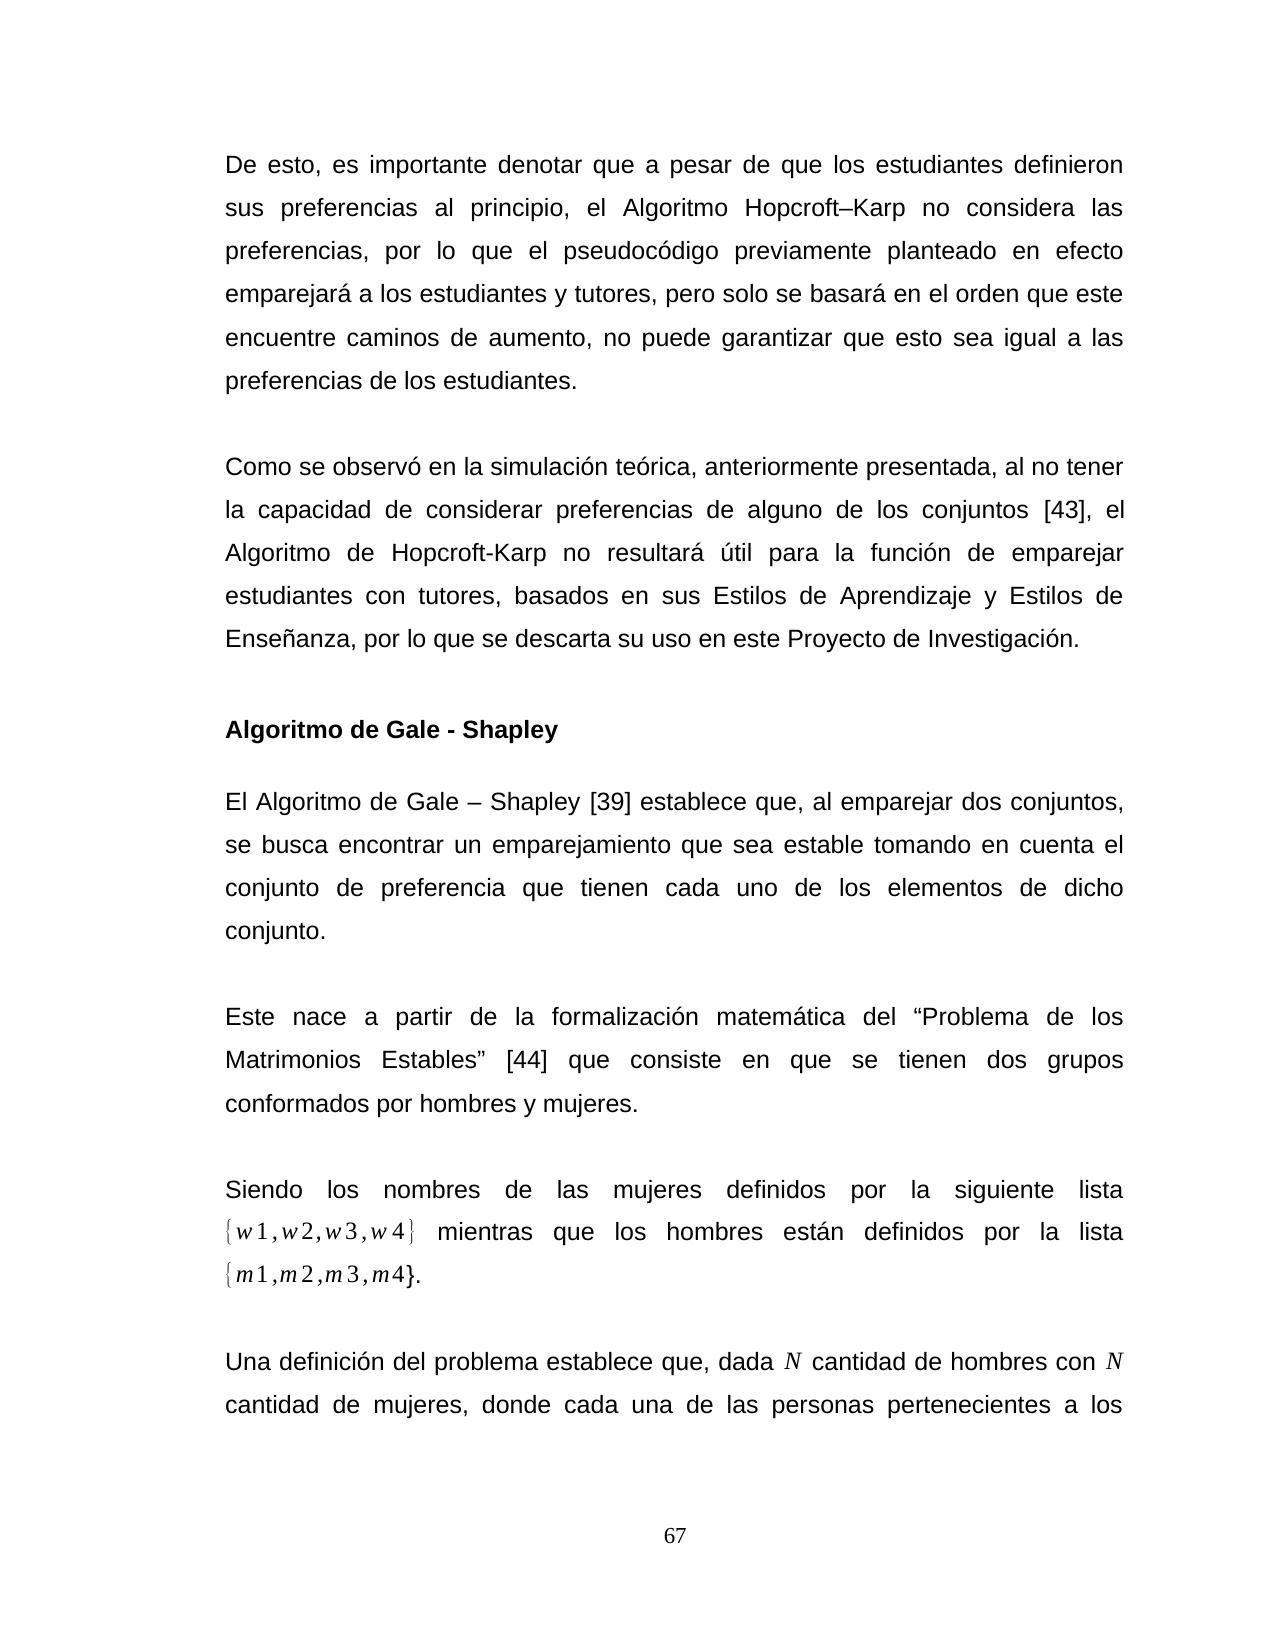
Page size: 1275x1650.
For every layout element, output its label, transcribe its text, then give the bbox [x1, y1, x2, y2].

text De esto, es importante denotar que a pesar de que los estudiantes definieron sus preferencias al principio, el Algoritmo Hopcroft–Karp no considera las preferencias, por lo que el pseudocódigo previamente planteado en efecto emparejará a los estudiantes y tutores, pero solo se basará en el orden que este encuentre caminos de aumento, no puede garantizar que esto sea igual a las preferencias de los estudiantes. [225, 150, 1125, 394]
text El Algoritmo de Gale – Shapley establece que, al emparejar dos conjuntos, se busca encontrar un emparejamiento que sea estable tomando en cuenta el conjunto de preferencia que tienen cada uno de los elementos de dicho conjunto. [225, 787, 1125, 945]
subtitle Algoritmo de Gale - Shapley [225, 715, 1125, 743]
text Como se observó en la simulación teórica, anteriormente presentada, al no tener la capacidad de considerar preferencias de alguno de los conjuntos , el Algoritmo de Hopcroft-Karp no resultará útil para la función de emparejar estudiantes con tutores, basados en sus Estilos de Aprendizaje y Estilos de Enseñanza, por lo que se descarta su uso en este Proyecto de Investigación. [225, 452, 1125, 653]
text Siendo los nombres de las mujeres definidos por la siguiente lista mientras que los hombres están definidos por la lista }. [225, 1175, 1125, 1289]
text Este nace a partir de la formalización matemática del “Problema de los Matrimonios Estables” que consiste en que se tienen dos grupos conformados por hombres y mujeres. [225, 1002, 1125, 1117]
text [225, 1347, 1125, 1419]
